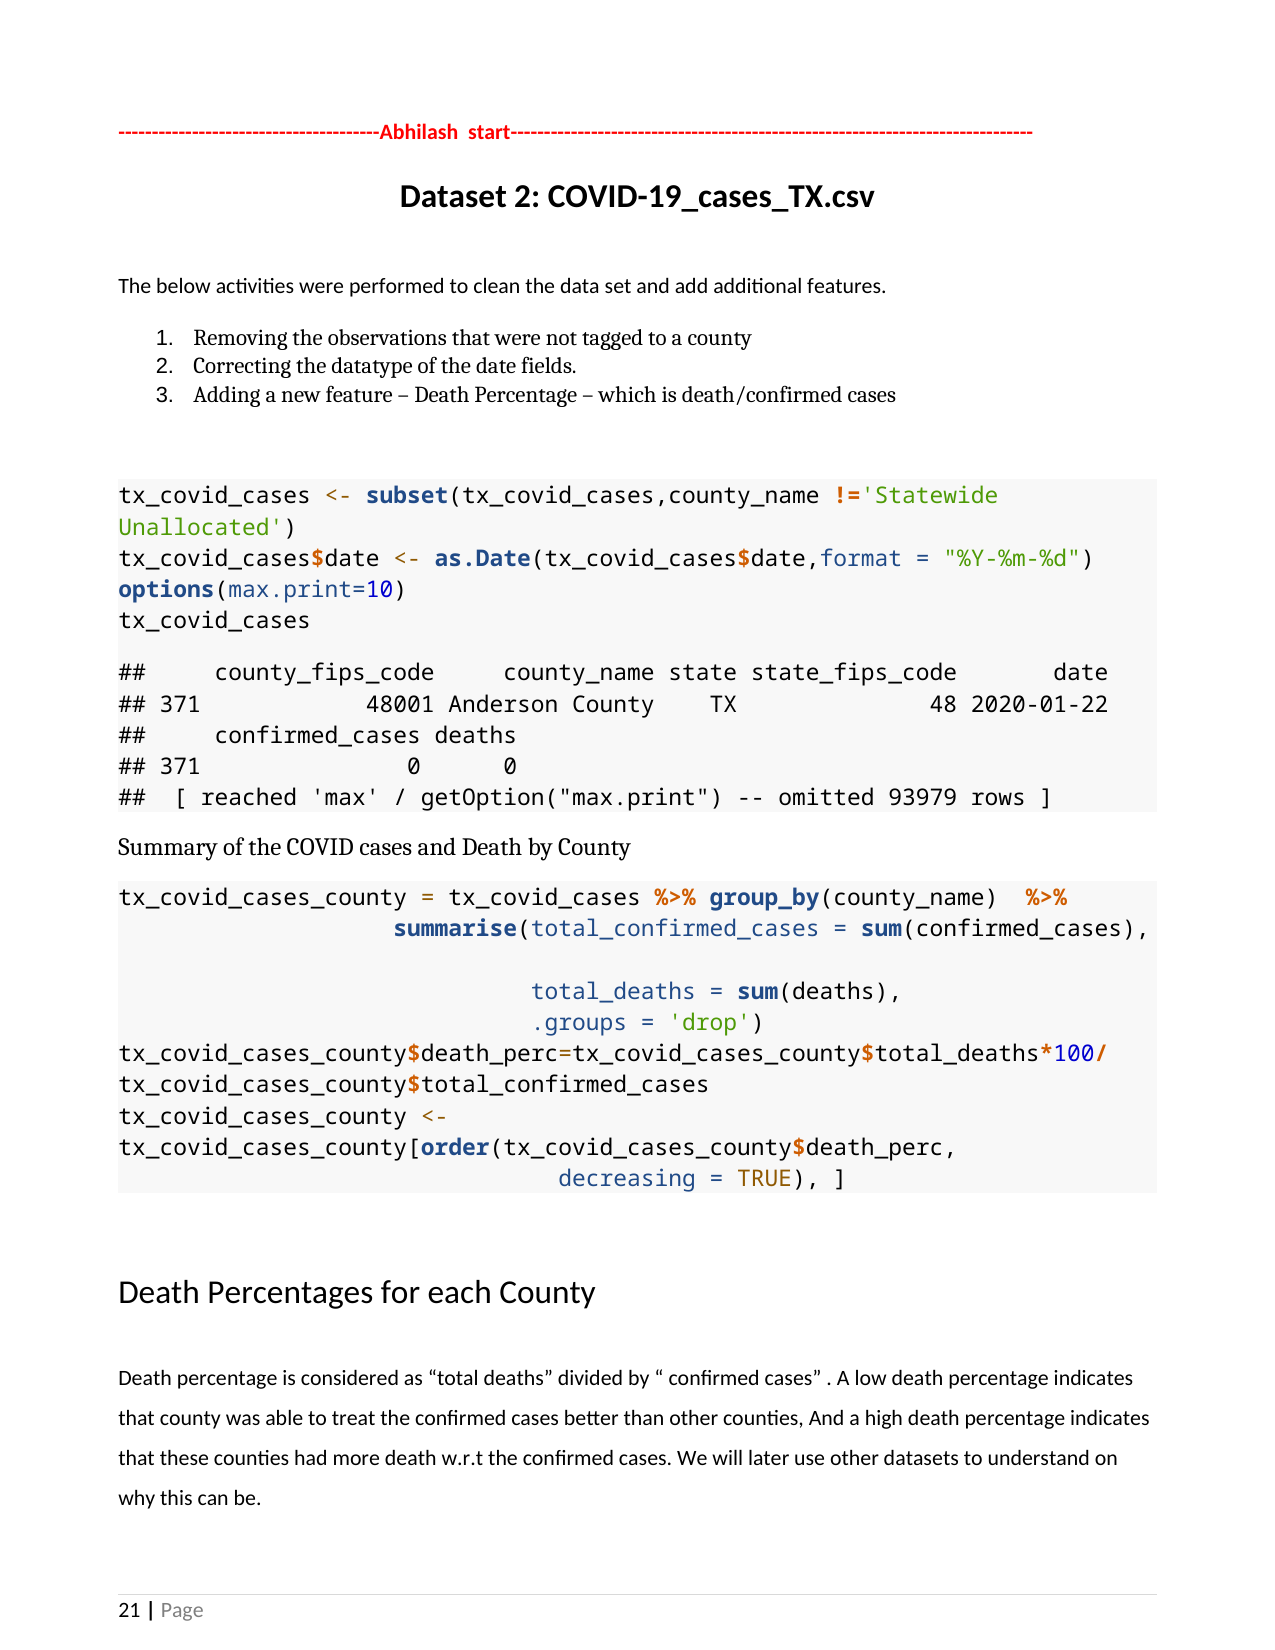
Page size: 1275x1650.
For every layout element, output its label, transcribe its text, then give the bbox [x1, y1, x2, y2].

text tx_covid_cases_county = tx_covid_cases %>% group_by(county_name) %>% summarise(total_confirmed_cases = sum(confirmed_cases), total_deaths = sum(deaths), .groups = 'drop') tx_covid_cases_county$death_perc=tx_covid_cases_county$total_deaths*100/tx_covid_cases_county$total_confirmed_cases tx_covid_cases_county <- tx_covid_cases_county[order(tx_covid_cases_county$death_perc, decreasing = TRUE), ] [118, 881, 1157, 1193]
text Summary of the COVID cases and Death by County [118, 833, 1157, 862]
text ---------------------------------------Abhilash start------------------------------------------------------------------------------ [118, 118, 1157, 145]
list Adding a new feature – Death Percentage – which is death/confirmed cases [156, 382, 1157, 408]
subtitle Dataset 2: COVID-19_cases_TX.csv [118, 175, 1157, 216]
text Death percentage is considered as “total deaths” divided by “ confirmed cases” . A low death percentage indicates that county was able to treat the confirmed cases better than other counties, And a high death percentage indicates that these counties had more death w.r.t the confirmed cases. We will later use other datasets to understand on why this can be. [118, 1364, 1157, 1511]
list Correcting the datatype of the date fields. [156, 353, 1157, 379]
text tx_covid_cases <- subset(tx_covid_cases,county_name !='Statewide Unallocated') tx_covid_cases$date <- as.Date(tx_covid_cases$date,format = "%Y-%m-%d") options(max.print=10) tx_covid_cases [297, 479, 1157, 635]
subtitle Death Percentages for each County [118, 1271, 1157, 1312]
list Removing the observations that were not tagged to a county [156, 325, 1157, 351]
text The below activities were performed to clean the data set and add additional features. [118, 272, 1157, 299]
text ## county_fips_code county_name state state_fips_code date ## 371 48001 Anderson County TX 48 2020-01-22 ## confirmed_cases deaths ## 371 0 0 ## [ reached 'max' / getOption("max.print") -- omitted 93979 rows ] [118, 656, 1157, 812]
